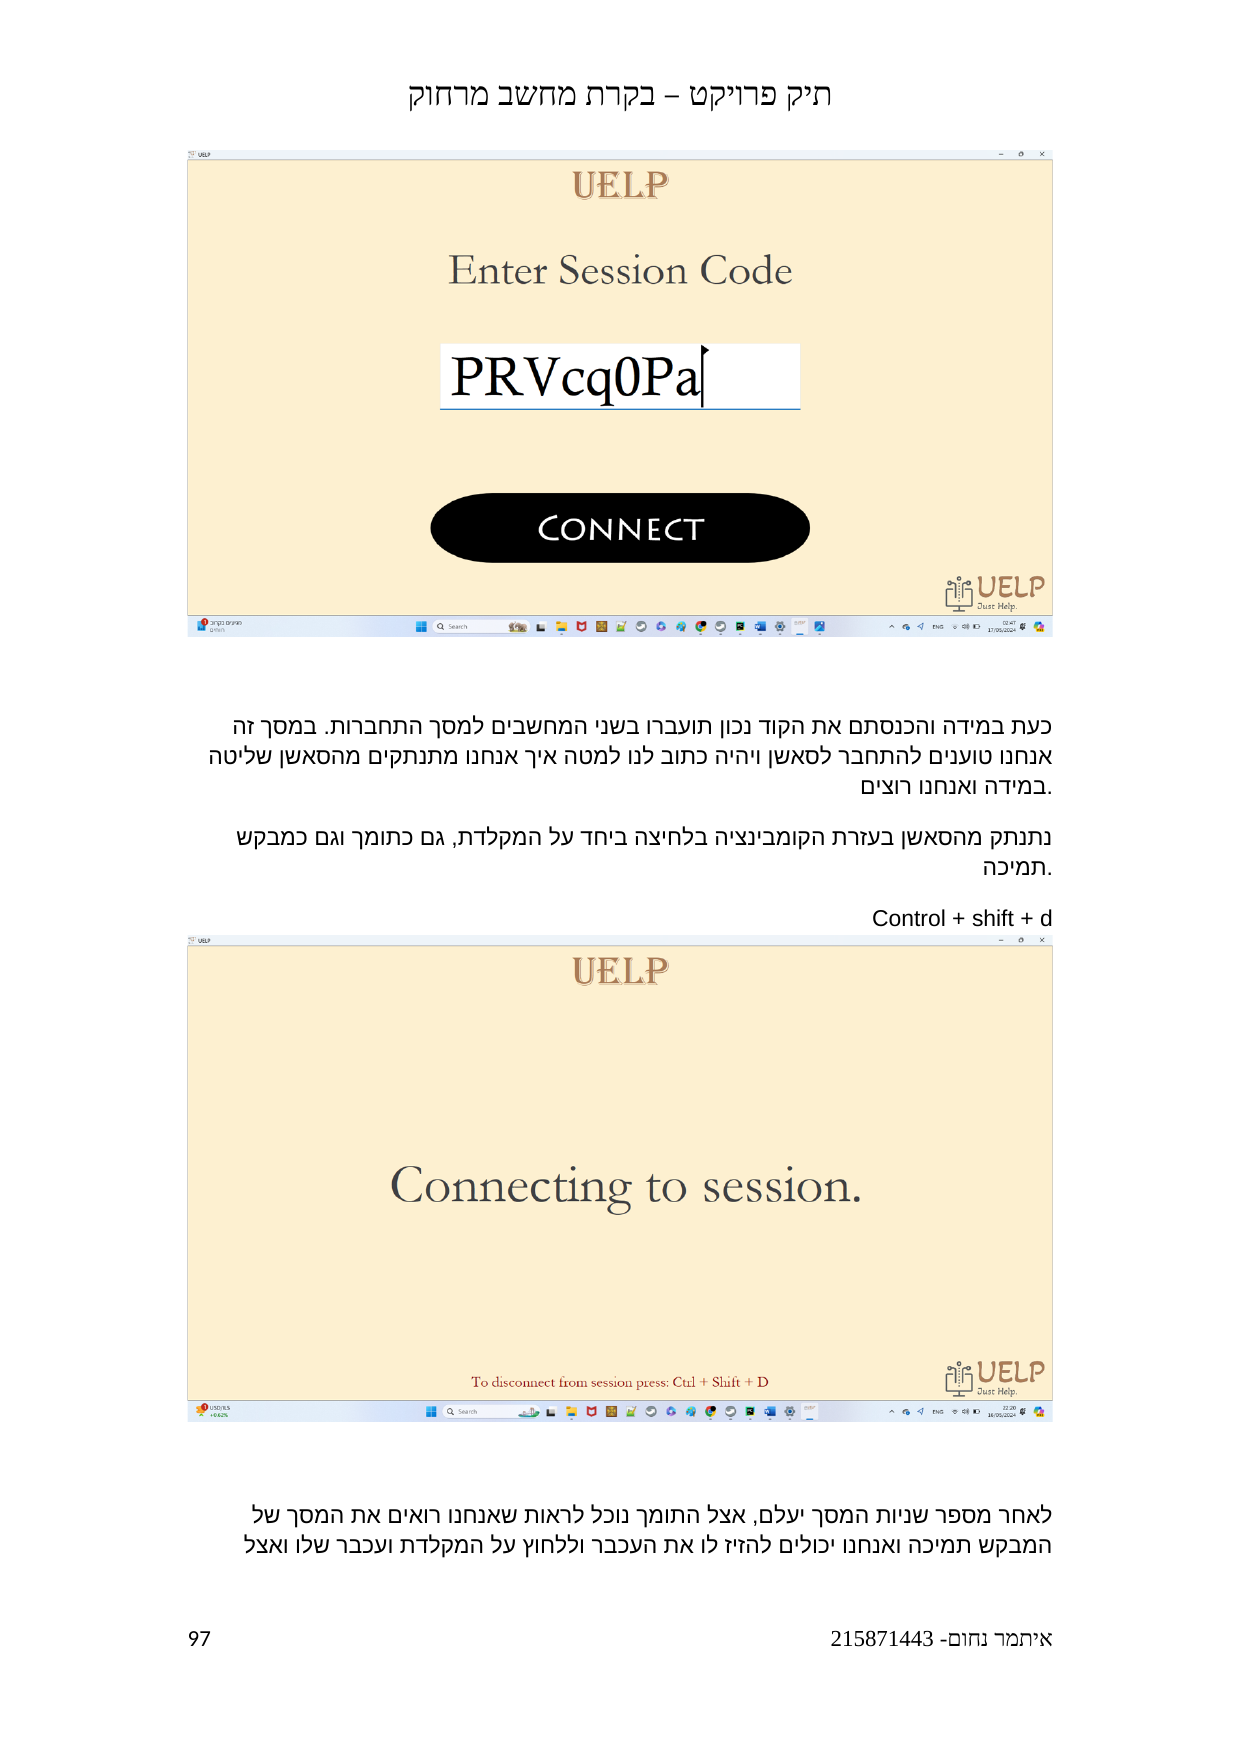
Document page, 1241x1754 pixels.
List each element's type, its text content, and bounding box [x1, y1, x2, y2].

picture [187, 150, 1053, 637]
text נתנתק מהסאשן בעזרת הקומבינציה בלחיצה ביחד על המקלדת, גם כתומך וגם כמבקש תמיכה. [187, 824, 1053, 881]
picture [187, 935, 1053, 1422]
text כעת במידה והכנסתם את הקוד נכון תועברו בשני המחשבים למסך התחברות. במסך זה אנחנו טוענים להתחבר לסאשן ויהיה כתוב לנו למטה איך אנחנו מתנתקים מהסאשן שליטה במידה ואנחנו רוצים. [187, 713, 1053, 799]
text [187, 1502, 1053, 1558]
text Control + shift + d [187, 905, 1053, 932]
